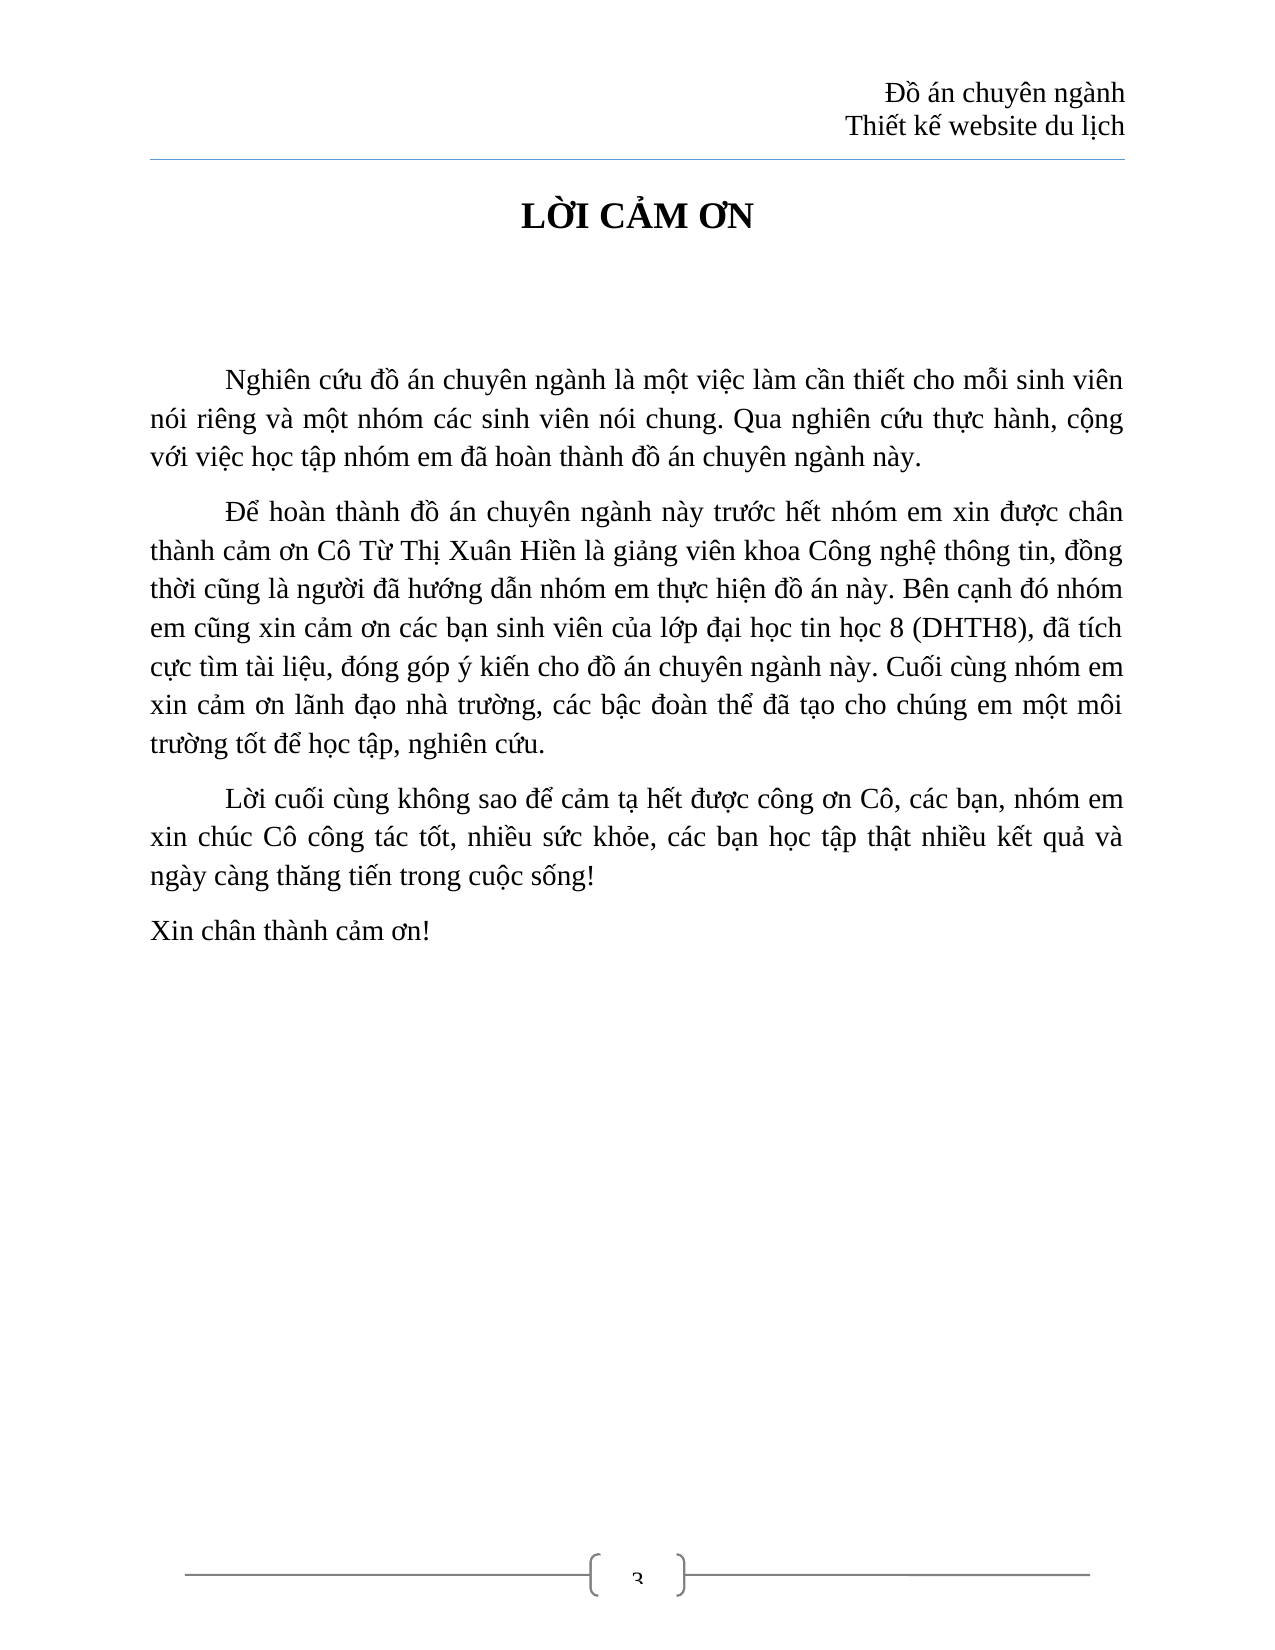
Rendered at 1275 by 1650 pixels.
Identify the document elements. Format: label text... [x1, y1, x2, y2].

text Xin chân thành cảm ơn! [150, 913, 1125, 947]
text Lời cuối cùng không sao để cảm tạ hết được công ơn Cô, các bạn, nhóm em xin chúc Cô công tác tốt, nhiều sức khỏe, các bạn học tập thật nhiều kết quả và ngày càng thăng tiến trong cuộc sống! [150, 781, 1125, 892]
text LỜI CẢM ƠN [150, 193, 1125, 236]
text Nghiên cứu đồ án chuyên ngành là một việc làm cần thiết cho mỗi sinh viên nói riêng và một nhóm các sinh viên nói chung. Qua nghiên cứu thực hành, cộng với việc học tập nhóm em đã hoàn thành đồ án chuyên ngành này. [150, 362, 1125, 473]
text Để hoàn thành đồ án chuyên ngành này trước hết nhóm em xin được chân thành cảm ơn Cô Từ Thị Xuân Hiền là giảng viên khoa Công nghệ thông tin, đồng thời cũng là người đã hướng dẫn nhóm em thực hiện đồ án này. Bên cạnh đó nhóm em cũng xin cảm ơn các bạn sinh viên của lớp đại học tin học 8 (DHTH8), đã tích cực tìm tài liệu, đóng góp ý kiến cho đồ án chuyên ngành này. Cuối cùng nhóm em xin cảm ơn lãnh đạo nhà trường, các bậc đoàn thể đã tạo cho chúng em một môi trường tốt để học tập, nghiên cứu. [150, 494, 1125, 759]
